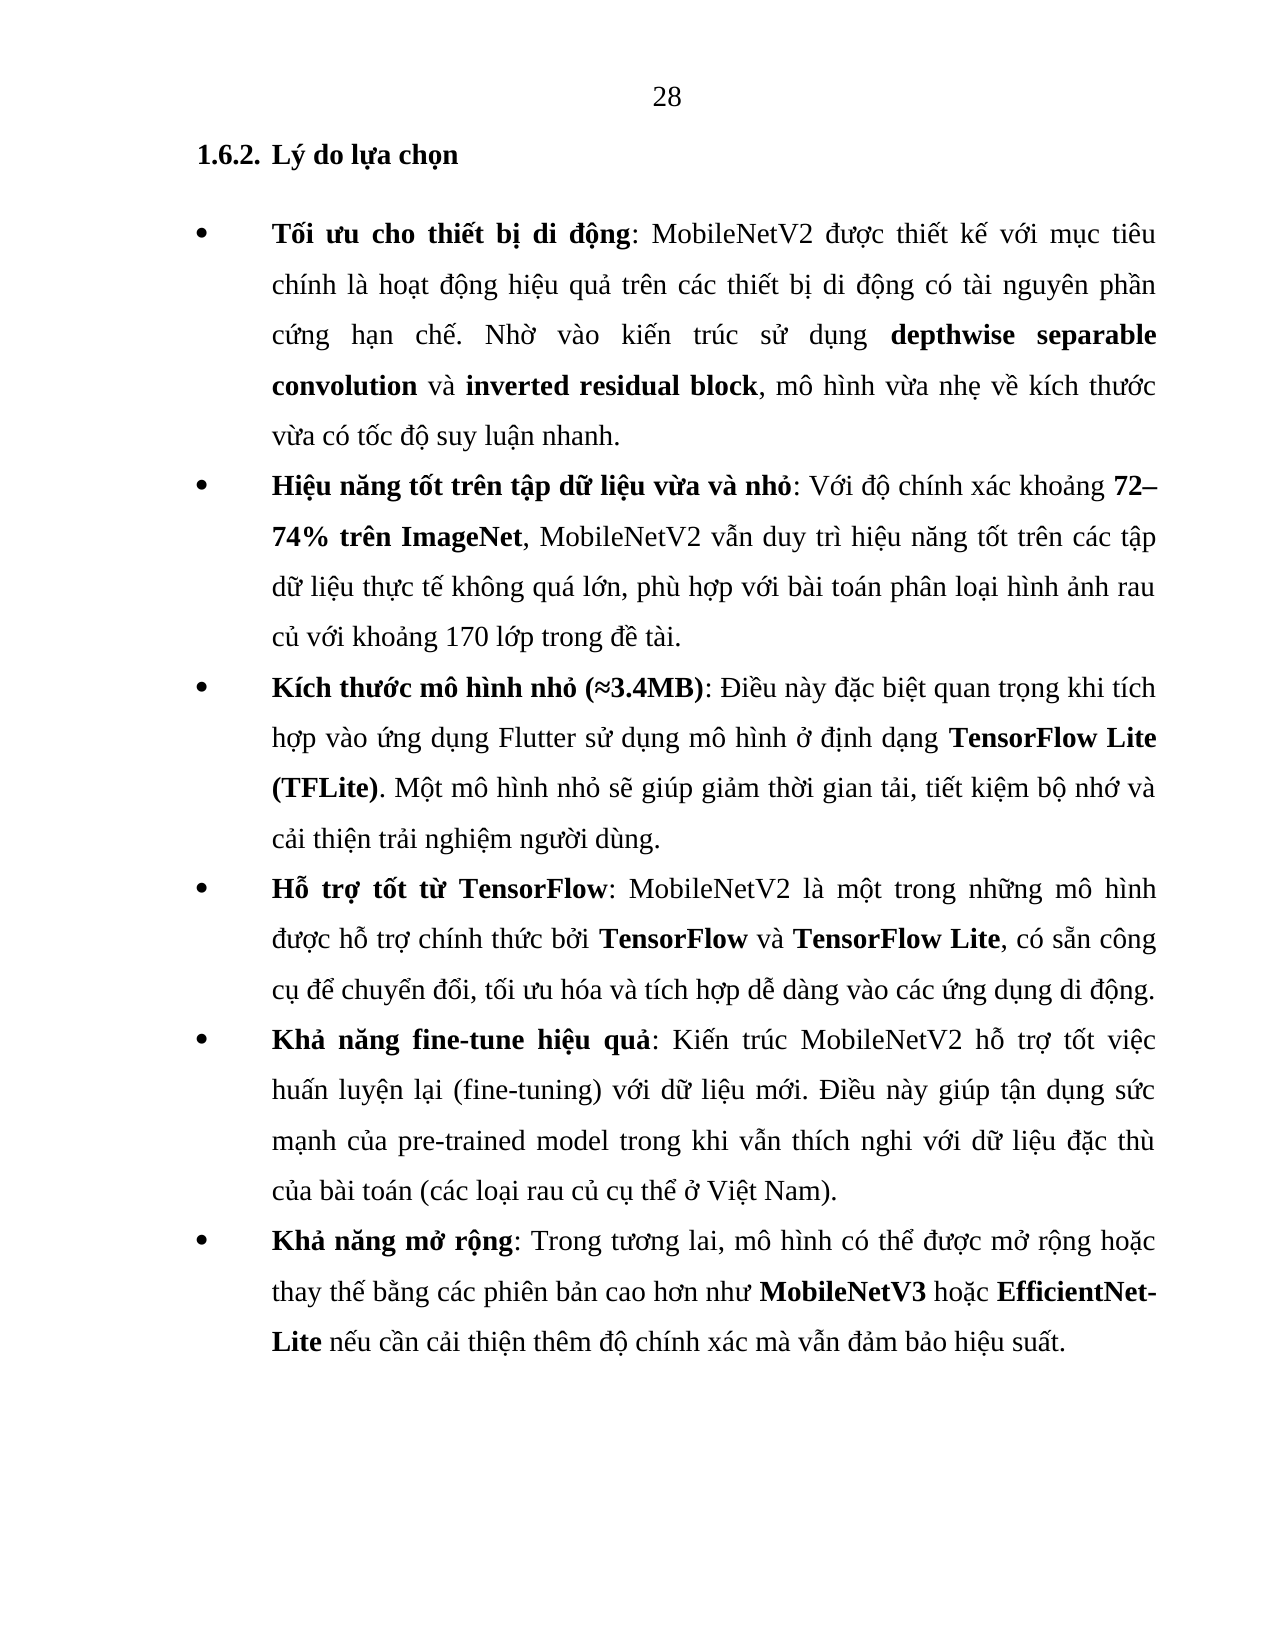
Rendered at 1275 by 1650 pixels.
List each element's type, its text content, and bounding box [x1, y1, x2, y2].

subtitle Lý do lựa chọn [197, 137, 1157, 171]
list Khả năng mở rộng: Trong tương lai, mô hình có thể được mở rộng hoặc thay thế bằng các phiên bản cao hơn như MobileNetV3 hoặc EfficientNet-Lite nếu cần cải thiện thêm độ chính xác mà vẫn đảm bảo hiệu suất. [197, 1223, 1157, 1358]
list Kích thước mô hình nhỏ (≈3.4MB): Điều này đặc biệt quan trọng khi tích hợp vào ứng dụng Flutter sử dụng mô hình ở định dạng TensorFlow Lite (TFLite). Một mô hình nhỏ sẽ giúp giảm thời gian tải, tiết kiệm bộ nhớ và cải thiện trải nghiệm người dùng. [197, 670, 1157, 854]
list Tối ưu cho thiết bị di động: MobileNetV2 được thiết kế với mục tiêu chính là hoạt động hiệu quả trên các thiết bị di động có tài nguyên phần cứng hạn chế. Nhờ vào kiến trúc sử dụng depthwise separable convolution và inverted residual block, mô hình vừa nhẹ về kích thước vừa có tốc độ suy luận nhanh. [197, 217, 1157, 452]
list Hiệu năng tốt trên tập dữ liệu vừa và nhỏ: Với độ chính xác khoảng 72–74% trên ImageNet, MobileNetV2 vẫn duy trì hiệu năng tốt trên các tập dữ liệu thực tế không quá lớn, phù hợp với bài toán phân loại hình ảnh rau củ với khoảng 170 lớp trong đề tài. [197, 468, 1157, 653]
list Khả năng fine-tune hiệu quả: Kiến trúc MobileNetV2 hỗ trợ tốt việc huấn luyện lại (fine-tuning) với dữ liệu mới. Điều này giúp tận dụng sức mạnh của pre-trained model trong khi vẫn thích nghi với dữ liệu đặc thù của bài toán (các loại rau củ cụ thể ở Việt Nam). [197, 1022, 1157, 1207]
list Hỗ trợ tốt từ TensorFlow: MobileNetV2 là một trong những mô hình được hỗ trợ chính thức bởi TensorFlow và TensorFlow Lite, có sẵn công cụ để chuyển đổi, tối ưu hóa và tích hợp dễ dàng vào các ứng dụng di động. [197, 871, 1157, 1005]
